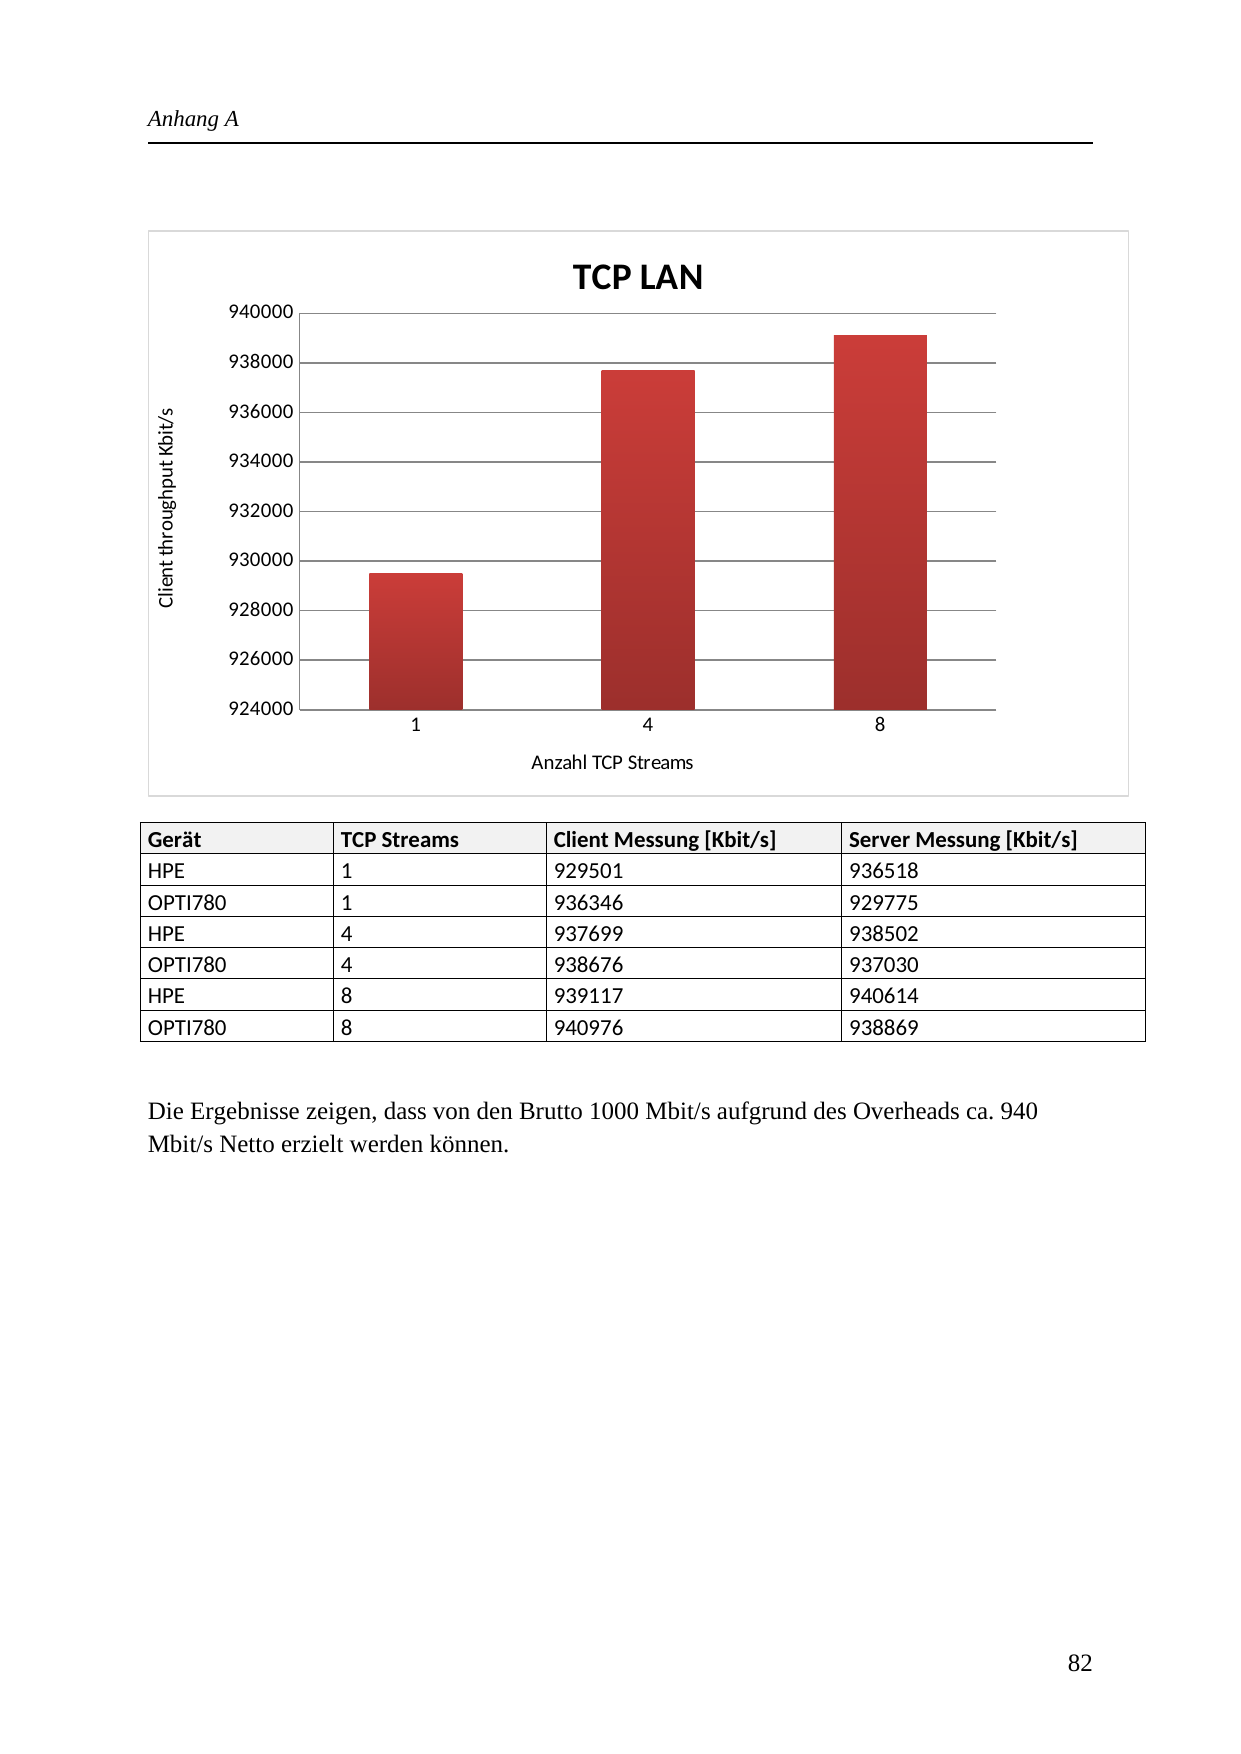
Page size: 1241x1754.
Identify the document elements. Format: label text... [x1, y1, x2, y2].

table_cell 8 [334, 979, 546, 1009]
table_header Client Messung [Kbit/s] [547, 823, 841, 853]
table_header Gerät [141, 823, 333, 853]
table_cell 939117 [547, 979, 841, 1009]
table_header Server Messung [Kbit/s] [842, 823, 1145, 853]
table_cell 4 [334, 948, 546, 978]
table_header TCP Streams [334, 823, 546, 853]
table_cell 936518 [842, 854, 1145, 884]
table_cell 938869 [842, 1011, 1145, 1041]
table_cell 4 [334, 917, 546, 947]
table_cell 8 [334, 1011, 546, 1041]
table_cell 936346 [547, 886, 841, 916]
table_cell 940976 [547, 1011, 841, 1041]
table_cell 937030 [842, 948, 1145, 978]
table_cell HPE [141, 979, 333, 1009]
table_cell OPTI780 [141, 1011, 333, 1041]
table_cell HPE [141, 854, 333, 884]
table_cell 938502 [842, 917, 1145, 947]
table_cell 940614 [842, 979, 1145, 1009]
table_cell 1 [334, 854, 546, 884]
table_cell 938676 [547, 948, 841, 978]
text Die Ergebnisse zeigen, dass von den Brutto 1000 Mbit/s aufgrund des Overheads ca. 940 Mbit/s Netto erzielt werden können. [148, 1096, 1093, 1157]
table_cell OPTI780 [141, 886, 333, 916]
table_cell 929775 [842, 886, 1145, 916]
table_cell HPE [141, 917, 333, 947]
table_cell 937699 [547, 917, 841, 947]
table_cell 929501 [547, 854, 841, 884]
table_cell OPTI780 [141, 948, 333, 978]
table_cell 1 [334, 886, 546, 916]
